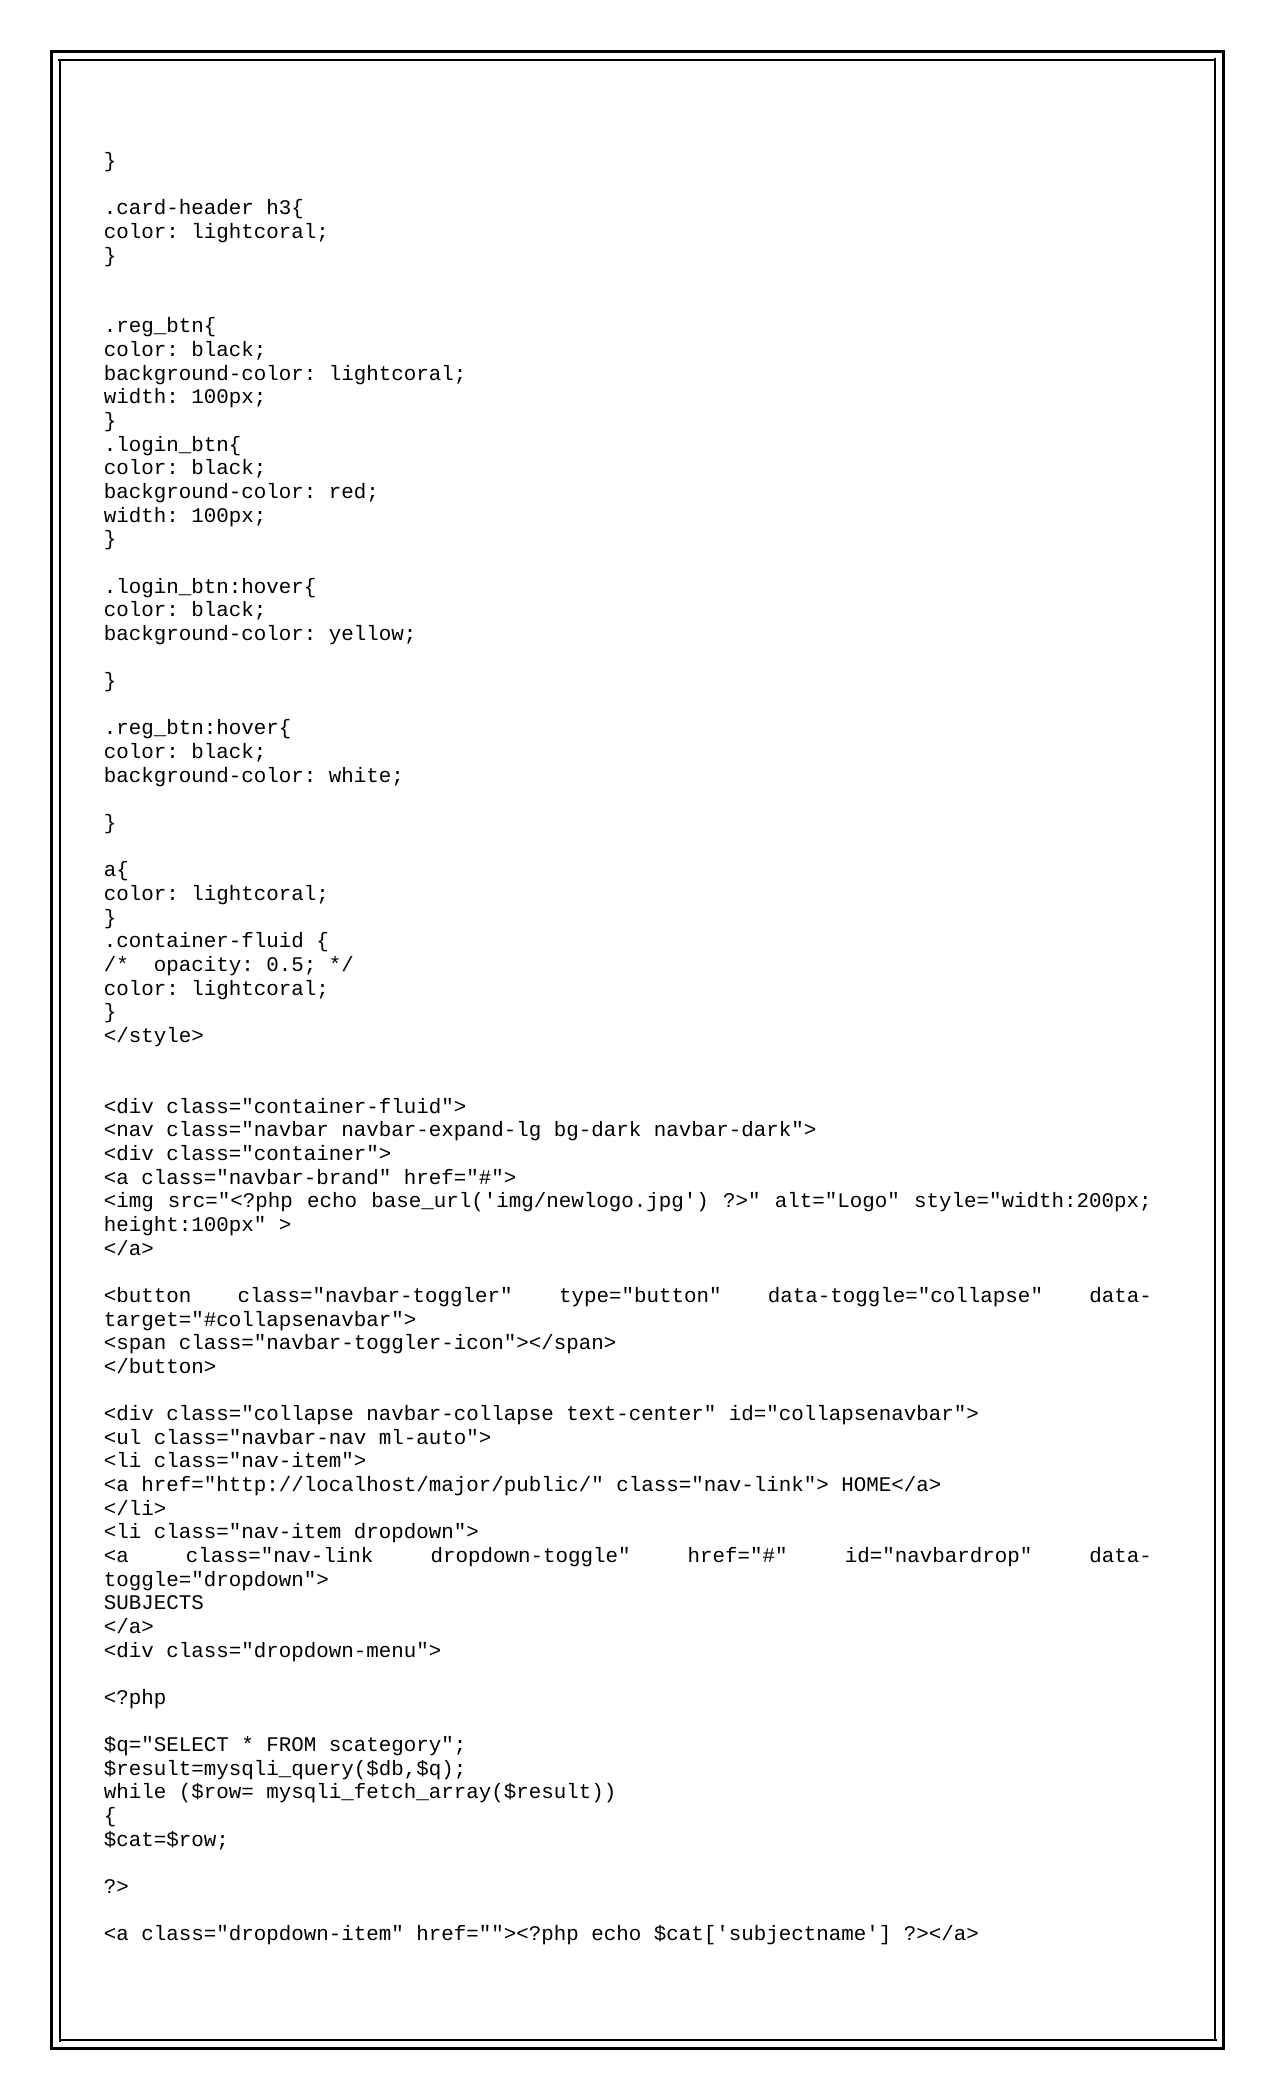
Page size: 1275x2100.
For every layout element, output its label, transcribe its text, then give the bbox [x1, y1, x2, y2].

text .container-fluid { [103, 930, 1152, 954]
text <a class="dropdown-item" href=""><?php echo $cat['subjectname'] ?></a> [103, 1923, 1152, 1947]
text color: lightcoral; [103, 883, 1152, 907]
text <div class="dropdown-menu"> [103, 1640, 1152, 1663]
text <div class="container-fluid"> [103, 1096, 1152, 1119]
text .card-header h3{ [103, 197, 1152, 221]
text color: black; [103, 599, 1152, 623]
text <a class="navbar-brand" href="#"> [103, 1167, 1152, 1190]
text <img src="<?php echo base_url('img/newlogo.jpg') ?>" alt="Logo" style="width:200px; height:100px" > [103, 1190, 1152, 1238]
text <div class="collapse navbar-collapse text-center" id="collapsenavbar"> [103, 1403, 1152, 1427]
text </li> [103, 1498, 1152, 1521]
text /* opacity: 0.5; */ [103, 954, 1152, 978]
text ?> [103, 1876, 1152, 1900]
text background-color: white; [103, 765, 1152, 788]
text .login_btn:hover{ [103, 576, 1152, 599]
text SUBJECTS [103, 1592, 1152, 1616]
text color: black; [103, 741, 1152, 765]
text width: 100px; [103, 386, 1152, 410]
text } [103, 150, 1152, 174]
text } [103, 410, 1152, 434]
text </style> [103, 1025, 1152, 1048]
text color: lightcoral; [103, 221, 1152, 244]
text .reg_btn{ [103, 316, 1152, 339]
text a{ [103, 859, 1152, 883]
text </a> [103, 1238, 1152, 1261]
text color: black; [103, 457, 1152, 481]
text } [103, 528, 1152, 552]
text <nav class="navbar navbar-expand-lg bg-dark navbar-dark"> [103, 1119, 1152, 1143]
text background-color: lightcoral; [103, 363, 1152, 386]
text <a class="nav-link dropdown-toggle" href="#" id="navbardrop" data-toggle="dropdown"> [103, 1545, 1152, 1592]
text color: black; [103, 339, 1152, 363]
text $result=mysqli_query($db,$q); [103, 1758, 1152, 1782]
text <span class="navbar-toggler-icon"></span> [103, 1332, 1152, 1356]
text while ($row= mysqli_fetch_array($result)) [103, 1782, 1152, 1805]
text </button> [103, 1356, 1152, 1379]
text } [103, 812, 1152, 836]
text } [103, 244, 1152, 268]
text <button class="navbar-toggler" type="button" data-toggle="collapse" data-target="#collapsenavbar"> [103, 1285, 1152, 1332]
text <div class="container"> [103, 1143, 1152, 1167]
text <li class="nav-item dropdown"> [103, 1521, 1152, 1545]
text color: lightcoral; [103, 978, 1152, 1001]
text <?php [103, 1687, 1152, 1711]
text <ul class="navbar-nav ml-auto"> [103, 1427, 1152, 1451]
text .reg_btn:hover{ [103, 717, 1152, 741]
text .login_btn{ [103, 434, 1152, 457]
text </a> [103, 1616, 1152, 1640]
text } [103, 670, 1152, 694]
text $cat=$row; [103, 1829, 1152, 1852]
text { [103, 1805, 1152, 1829]
text background-color: yellow; [103, 623, 1152, 647]
text } [103, 1001, 1152, 1025]
text background-color: red; [103, 481, 1152, 505]
text width: 100px; [103, 505, 1152, 528]
text } [103, 907, 1152, 930]
text $q="SELECT * FROM scategory"; [103, 1734, 1152, 1758]
text <li class="nav-item"> [103, 1451, 1152, 1474]
text <a href="http://localhost/major/public/" class="nav-link"> HOME</a> [103, 1474, 1152, 1498]
